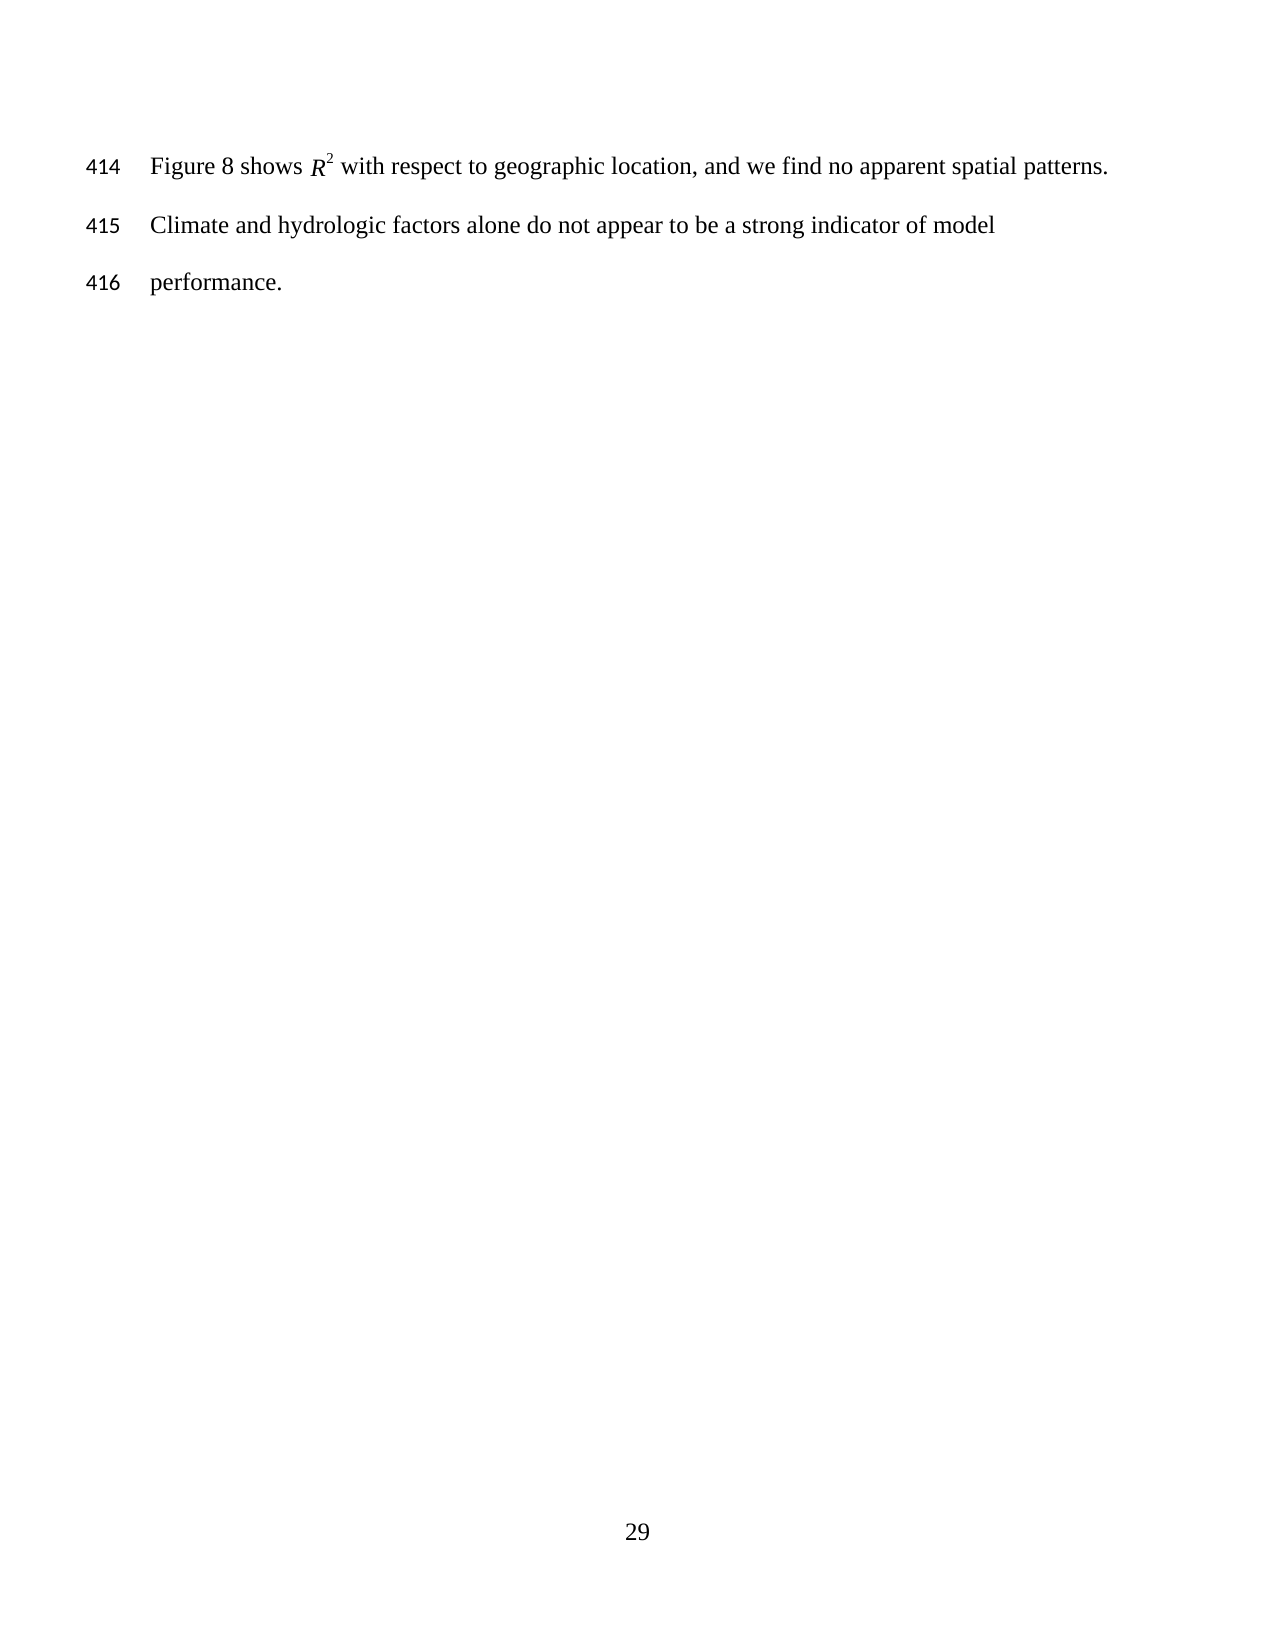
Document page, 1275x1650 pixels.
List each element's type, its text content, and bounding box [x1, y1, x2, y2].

text Figure 8 shows with respect to geographic location, and we find no apparent spatial patterns. Climate and hydrologic factors alone do not appear to be a strong indicator of model performance. [150, 150, 1125, 296]
